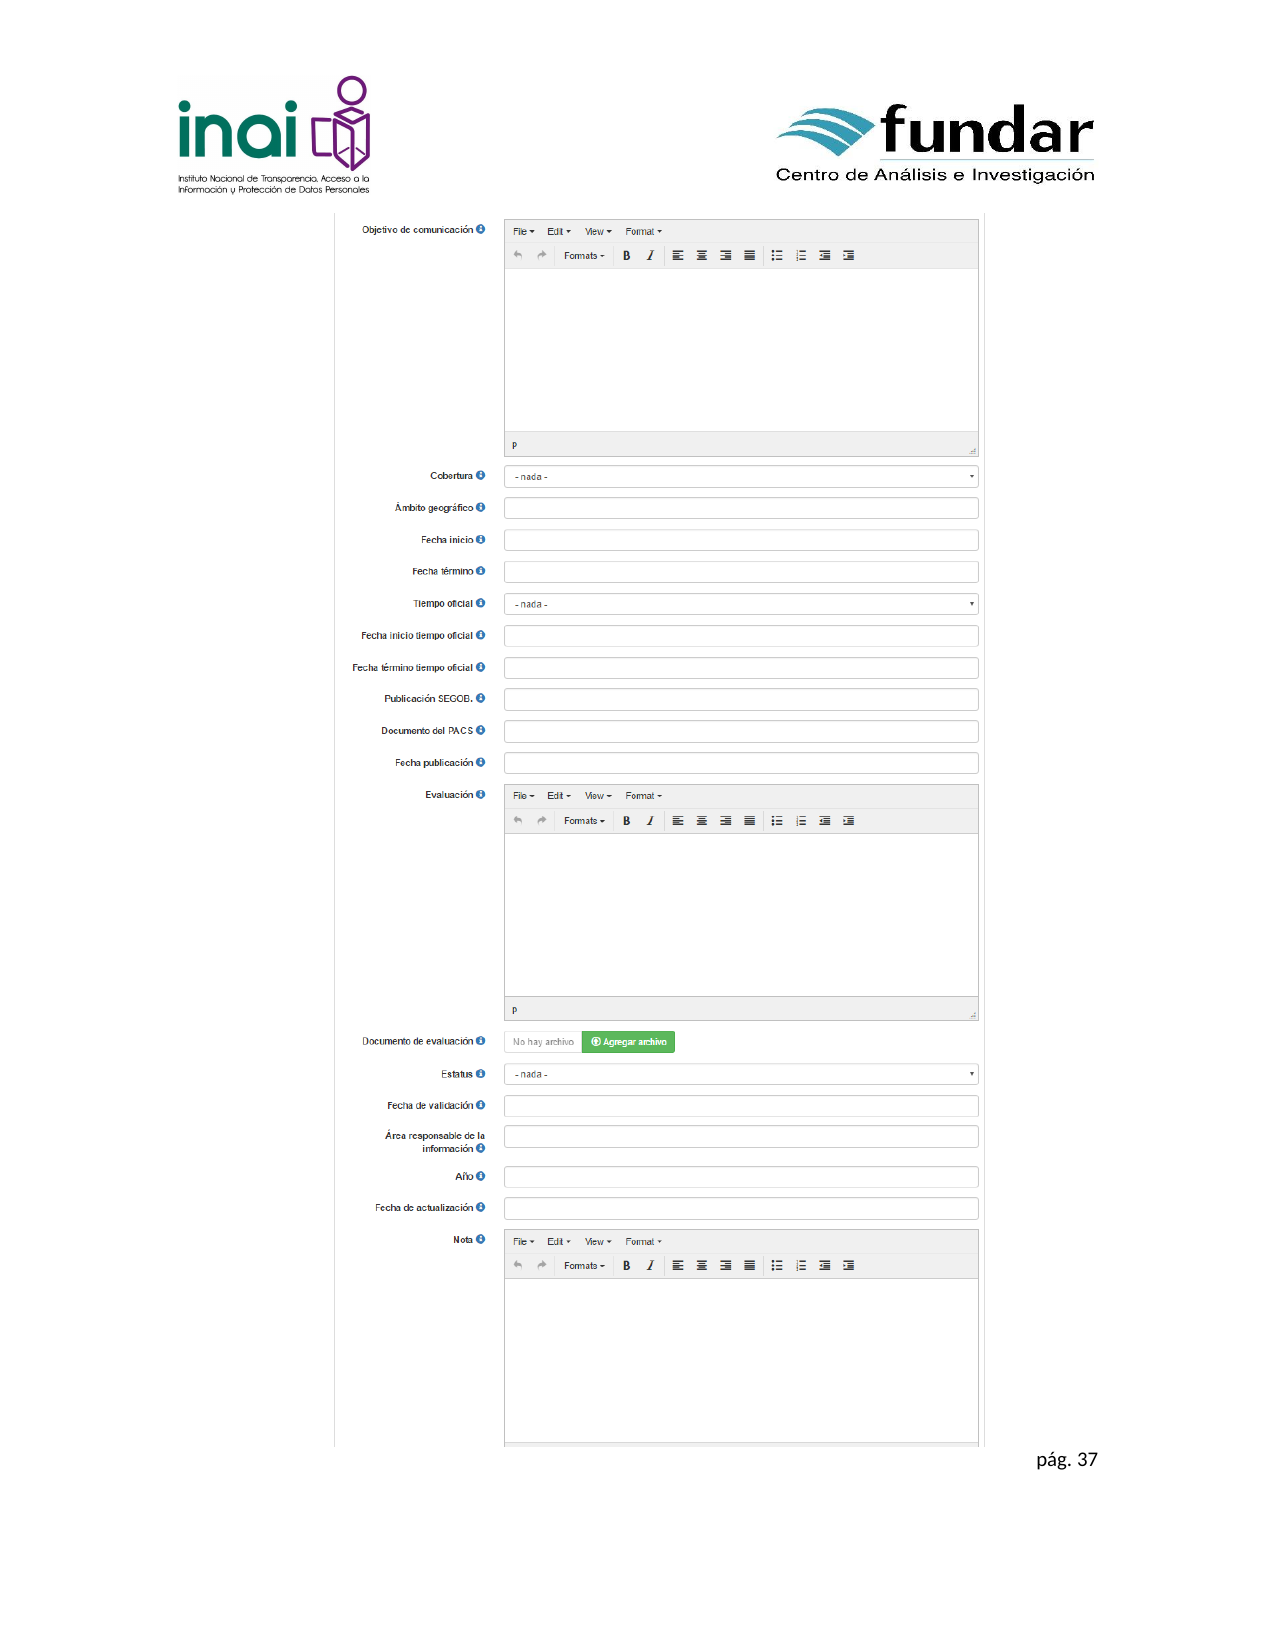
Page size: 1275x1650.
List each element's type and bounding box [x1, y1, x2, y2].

picture [773, 100, 1099, 186]
picture [331, 213, 988, 1447]
picture [177, 75, 371, 195]
